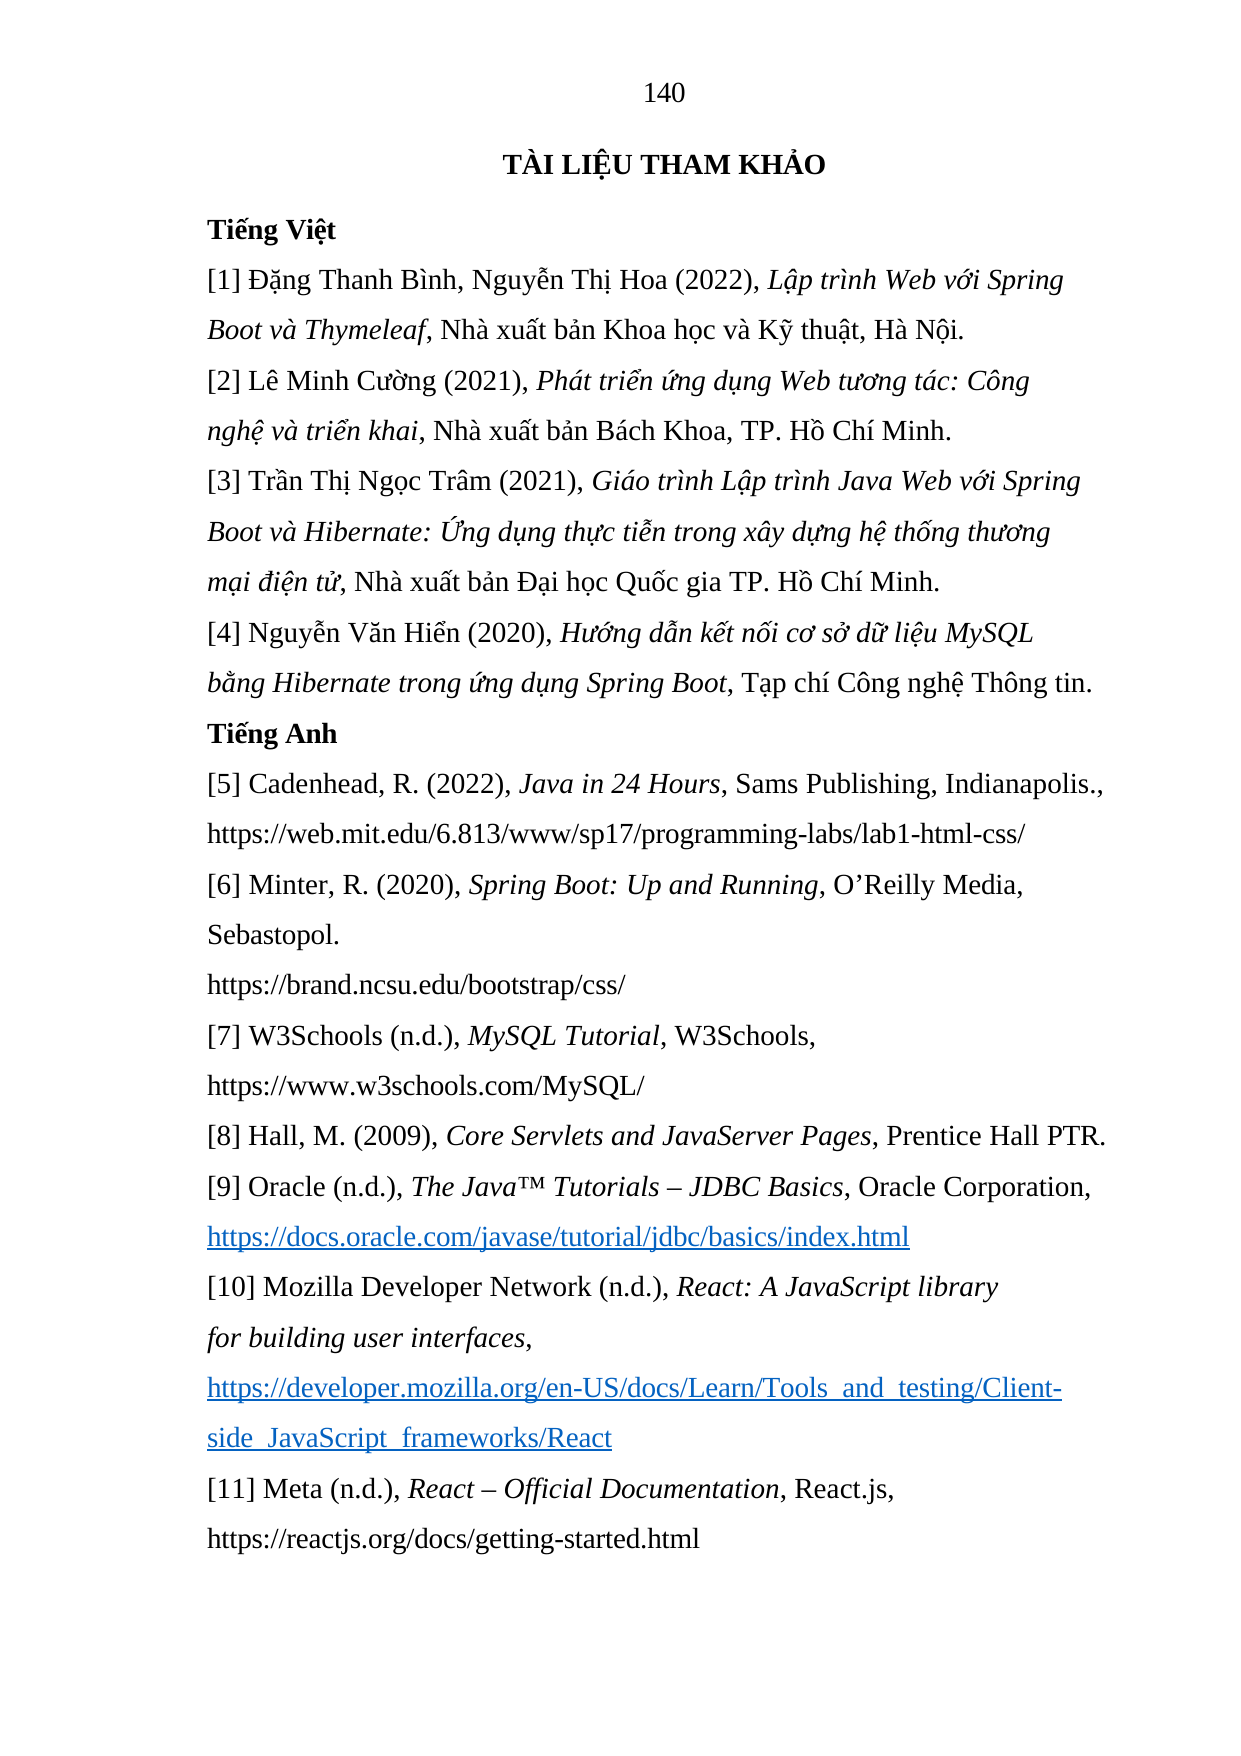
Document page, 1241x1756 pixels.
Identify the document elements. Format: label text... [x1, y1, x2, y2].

subtitle TÀI LIỆU THAM KHẢO [231, 147, 1098, 181]
list Lê Minh Cường (2021), Phát triển ứng dụng Web tương tác: Công nghệ và triển khai, Nhà xuất bản Bách Khoa, TP. Hồ Chí Minh. [207, 363, 1094, 447]
list Đặng Thanh Bình, Nguyễn Thị Hoa (2022), Lập trình Web với Spring [207, 262, 1137, 296]
text Boot và Thymeleaf, Nhà xuất bản Khoa học và Kỹ thuật, Hà Nội. [207, 312, 1137, 346]
list Minter, R. (2020), Spring Boot: Up and Running, O’Reilly Media, [207, 867, 1137, 901]
list Meta (n.d.), React – Official Documentation, React.js, https://reactjs.org/docs/getting-started.html [207, 1471, 895, 1555]
list Trần Thị Ngọc Trâm (2021), Giáo trình Lập trình Java Web với Spring Boot và Hibernate: Ứng dụng thực tiễn trong xây dựng hệ thống thương mại điện tử, Nhà xuất bản Đại học Quốc gia TP. Hồ Chí Minh. [207, 463, 1101, 598]
list Oracle (n.d.), The Java™ Tutorials – JDBC Basics, Oracle Corporation, https://docs.oracle.com/javase/tutorial/jdbc/basics/index.html [207, 1169, 1092, 1252]
list Mozilla Developer Network (n.d.), React: A JavaScript library for building user interfaces, [207, 1269, 1040, 1353]
list Nguyễn Văn Hiển (2020), Hướng dẫn kết nối cơ sở dữ liệu MySQL bằng Hibernate trong ứng dụng Spring Boot, Tạp chí Công nghệ Thông tin. [207, 615, 1100, 699]
list Cadenhead, R. (2022), Java in 24 Hours, Sams Publishing, Indianapolis., https://web.mit.edu/6.813/www/sp17/programming-labs/lab1-html-css/ [207, 766, 1104, 850]
text Sebastopol. https://brand.ncsu.edu/bootstrap/css/ [207, 917, 756, 1001]
text https://developer.mozilla.org/en-US/docs/Learn/Tools_and_testing/Client- side_JavaScript_frameworks/React [207, 1370, 1137, 1454]
list W3Schools (n.d.), MySQL Tutorial, W3Schools, https://www.w3schools.com/MySQL/ [207, 1018, 817, 1102]
subtitle Tiếng Việt [207, 212, 1137, 245]
subtitle Tiếng Anh [207, 716, 1137, 749]
list Hall, M. (2009), Core Servlets and JavaServer Pages, Prentice Hall PTR. [207, 1119, 1137, 1152]
